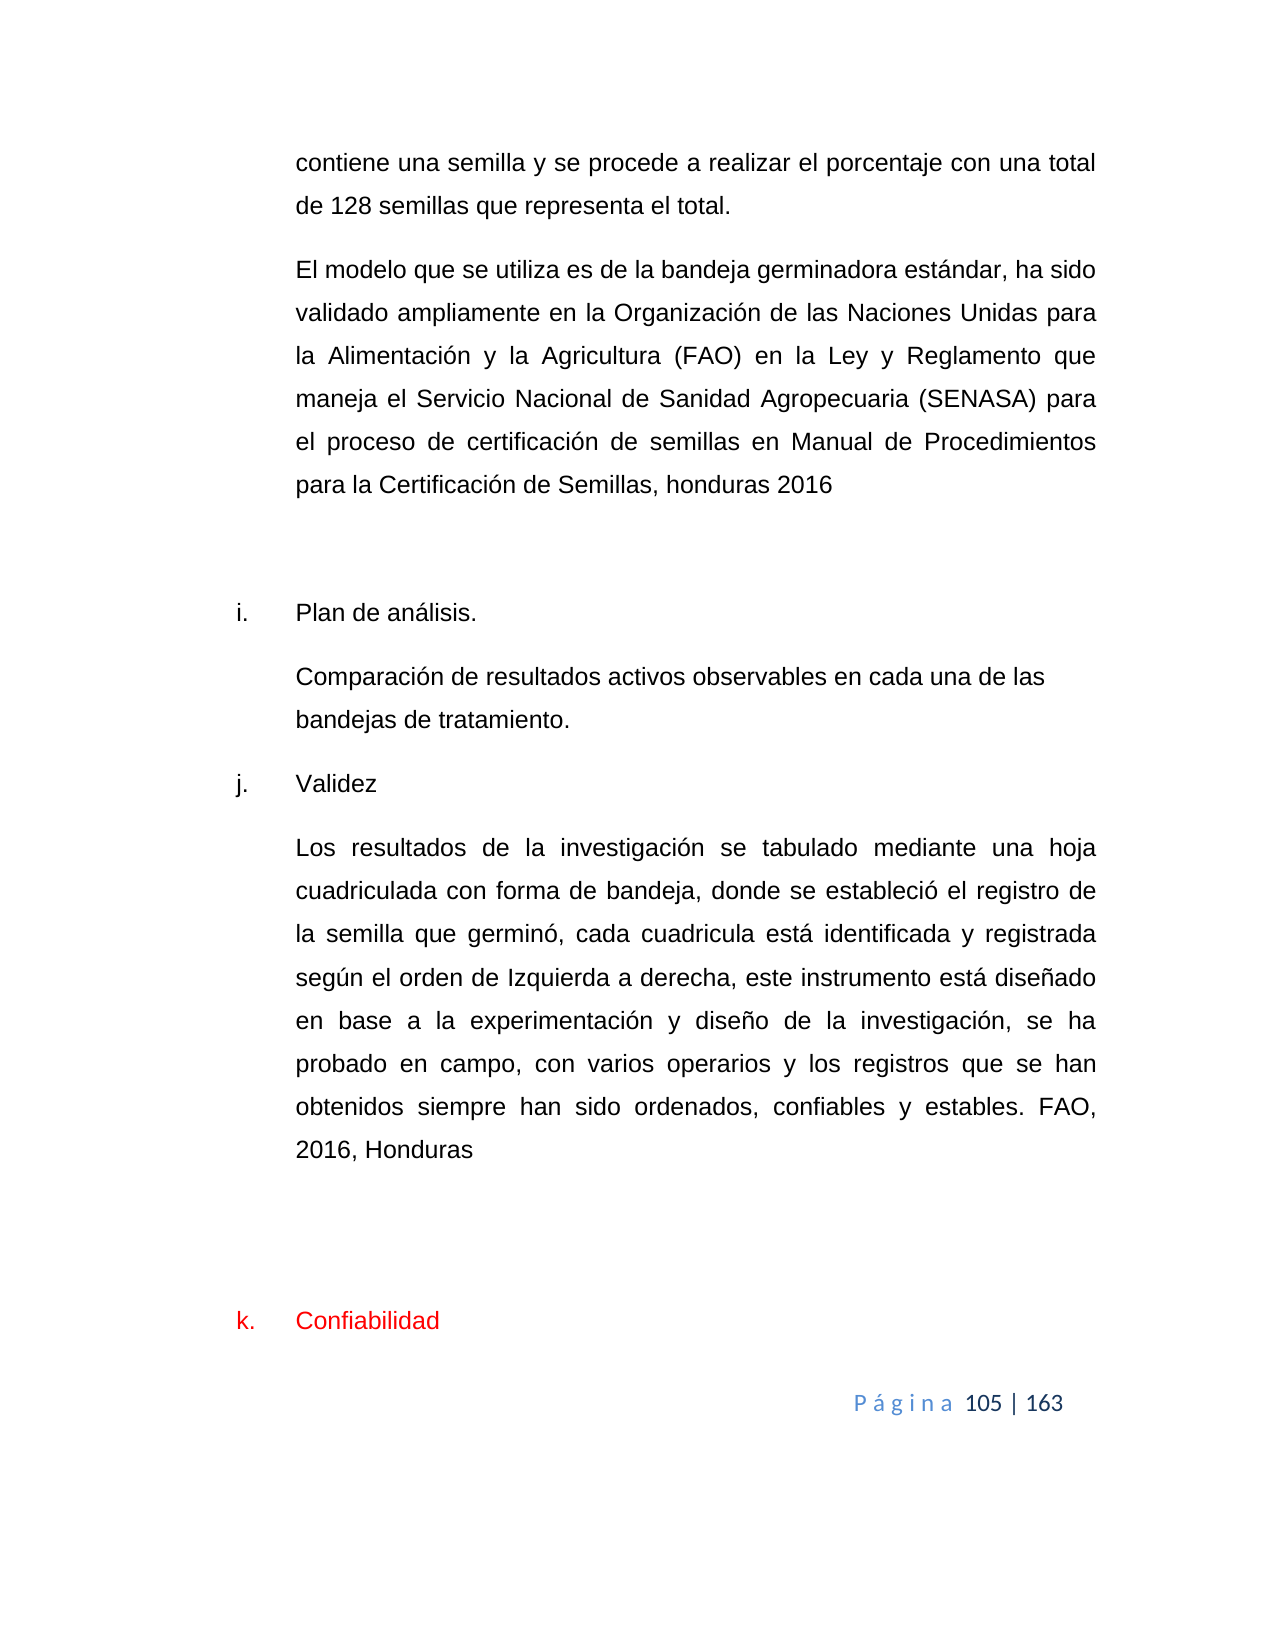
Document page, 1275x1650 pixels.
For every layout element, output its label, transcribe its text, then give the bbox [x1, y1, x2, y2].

text Comparación de resultados activos observables en cada una de las bandejas de tratamiento. [295, 662, 1098, 734]
list Plan de análisis. [236, 598, 1098, 627]
list Validez [236, 769, 1098, 798]
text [295, 148, 1098, 219]
text Los resultados de la investigación se tabulado mediante una hoja cuadriculada con forma de bandeja, donde se estableció el registro de la semilla que germinó, cada cuadricula está identificada y registrada según el orden de Izquierda a derecha, este instrumento está diseñado en base a la experimentación y diseño de la investigación, se ha probado en campo, con varios operarios y los registros que se han obtenidos siempre han sido ordenados, confiables y estables. FAO, 2016, Honduras [295, 833, 1098, 1164]
list Confiabilidad [236, 1306, 1098, 1335]
text El modelo que se utiliza es de la bandeja germinadora estándar, ha sido validado ampliamente en la Organización de las Naciones Unidas para la Alimentación y la Agricultura (FAO) en la Ley y Reglamento que maneja el Servicio Nacional de Sanidad Agropecuaria (SENASA) para el proceso de certificación de semillas en Manual de Procedimientos para la Certificación de Semillas, honduras 2016 [295, 255, 1098, 499]
